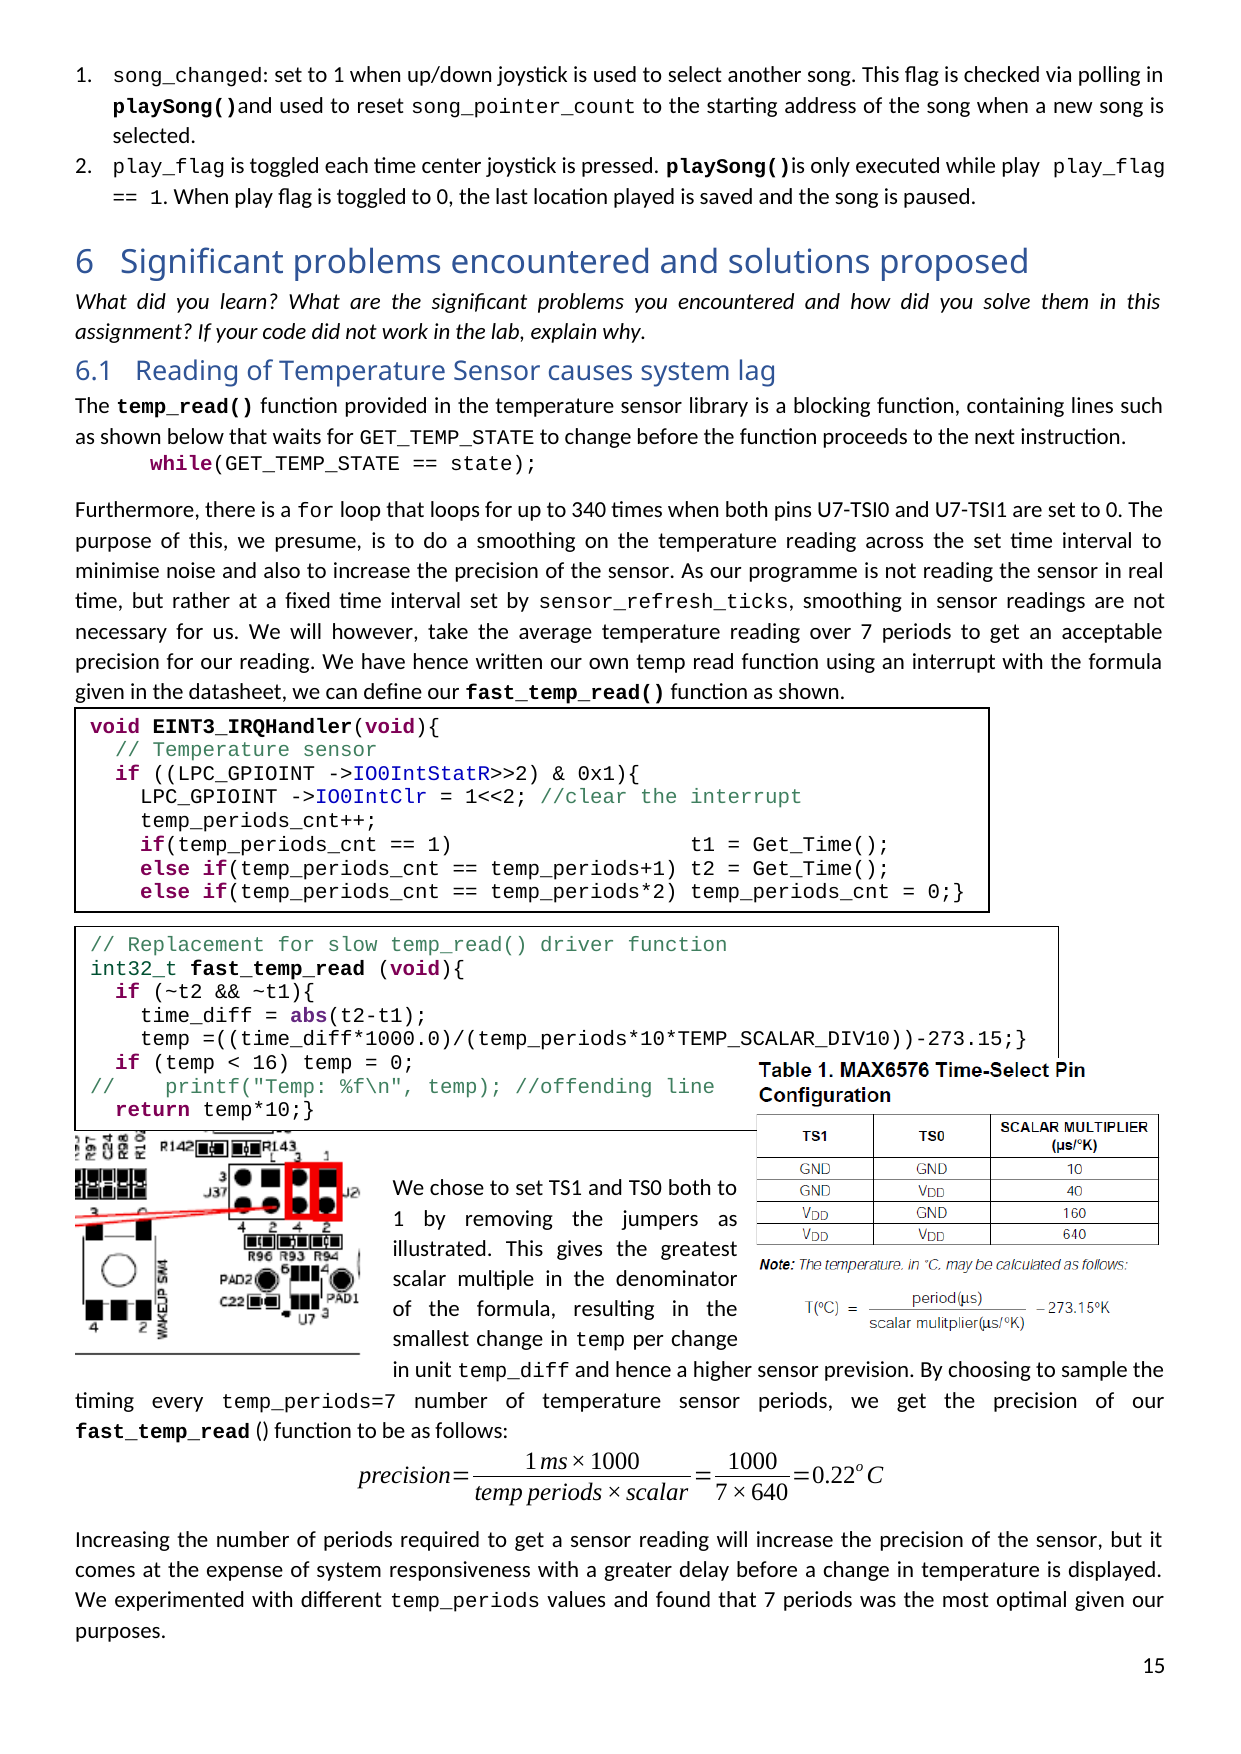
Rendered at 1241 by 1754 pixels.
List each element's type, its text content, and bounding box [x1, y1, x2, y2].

text Increasing the number of periods required to get a sensor reading will increase the precision of the sensor, but it comes at the expense of system responsiveness with a greater delay before a change in temperature is displayed. We experimented with different temp_periods values and found that 7 periods was the most optimal given our purposes. [75, 1525, 1165, 1644]
text What did you learn? What are the significant problems you encountered and how did you solve them in this assignment? If your code did not work in the lab, explain why. [75, 287, 1165, 345]
subtitle Significant problems encountered and solutions proposed [75, 238, 1165, 283]
text The temp_read() function provided in the temperature sensor library is a blocking function, containing lines such as shown below that waits for GET_TEMP_STATE to change before the function proceeds to the next instruction. [75, 391, 1165, 451]
picture [756, 1058, 1160, 1331]
text Furthermore, there is a for loop that loops for up to 340 times when both pins U7-TSI0 and U7-TSI1 are set to 0. The purpose of this, we presume, is to do a smoothing on the temperature reading across the set time interval to minimise noise and also to increase the precision of the sensor. As our programme is not reading the sensor in real time, but rather at a fixed time interval set by sensor_refresh_ticks, smoothing in sensor readings are not necessary for us. We will however, take the average temperature reading over 7 periods to get an acceptable precision for our reading. We have hence written our own temp read function using an interrupt with the formula given in the datasheet, we can define our fast_temp_read() function as shown. [75, 495, 1165, 706]
picture [75, 1131, 374, 1363]
list song_changed: set to 1 when up/down joystick is used to select another song. This flag is checked via polling in playSong()and used to reset song_pointer_count to the starting address of the song when a new song is selected. [75, 60, 1165, 149]
list play_flag is toggled each time center joystick is pressed. playSong()is only executed while play play_flag == 1. When play flag is toggled to 0, the last location played is saved and the song is paused. [75, 152, 1165, 211]
subtitle Reading of Temperature Sensor causes system lag [75, 352, 1165, 388]
text while(GET_TEMP_STATE == state); [75, 453, 1165, 477]
